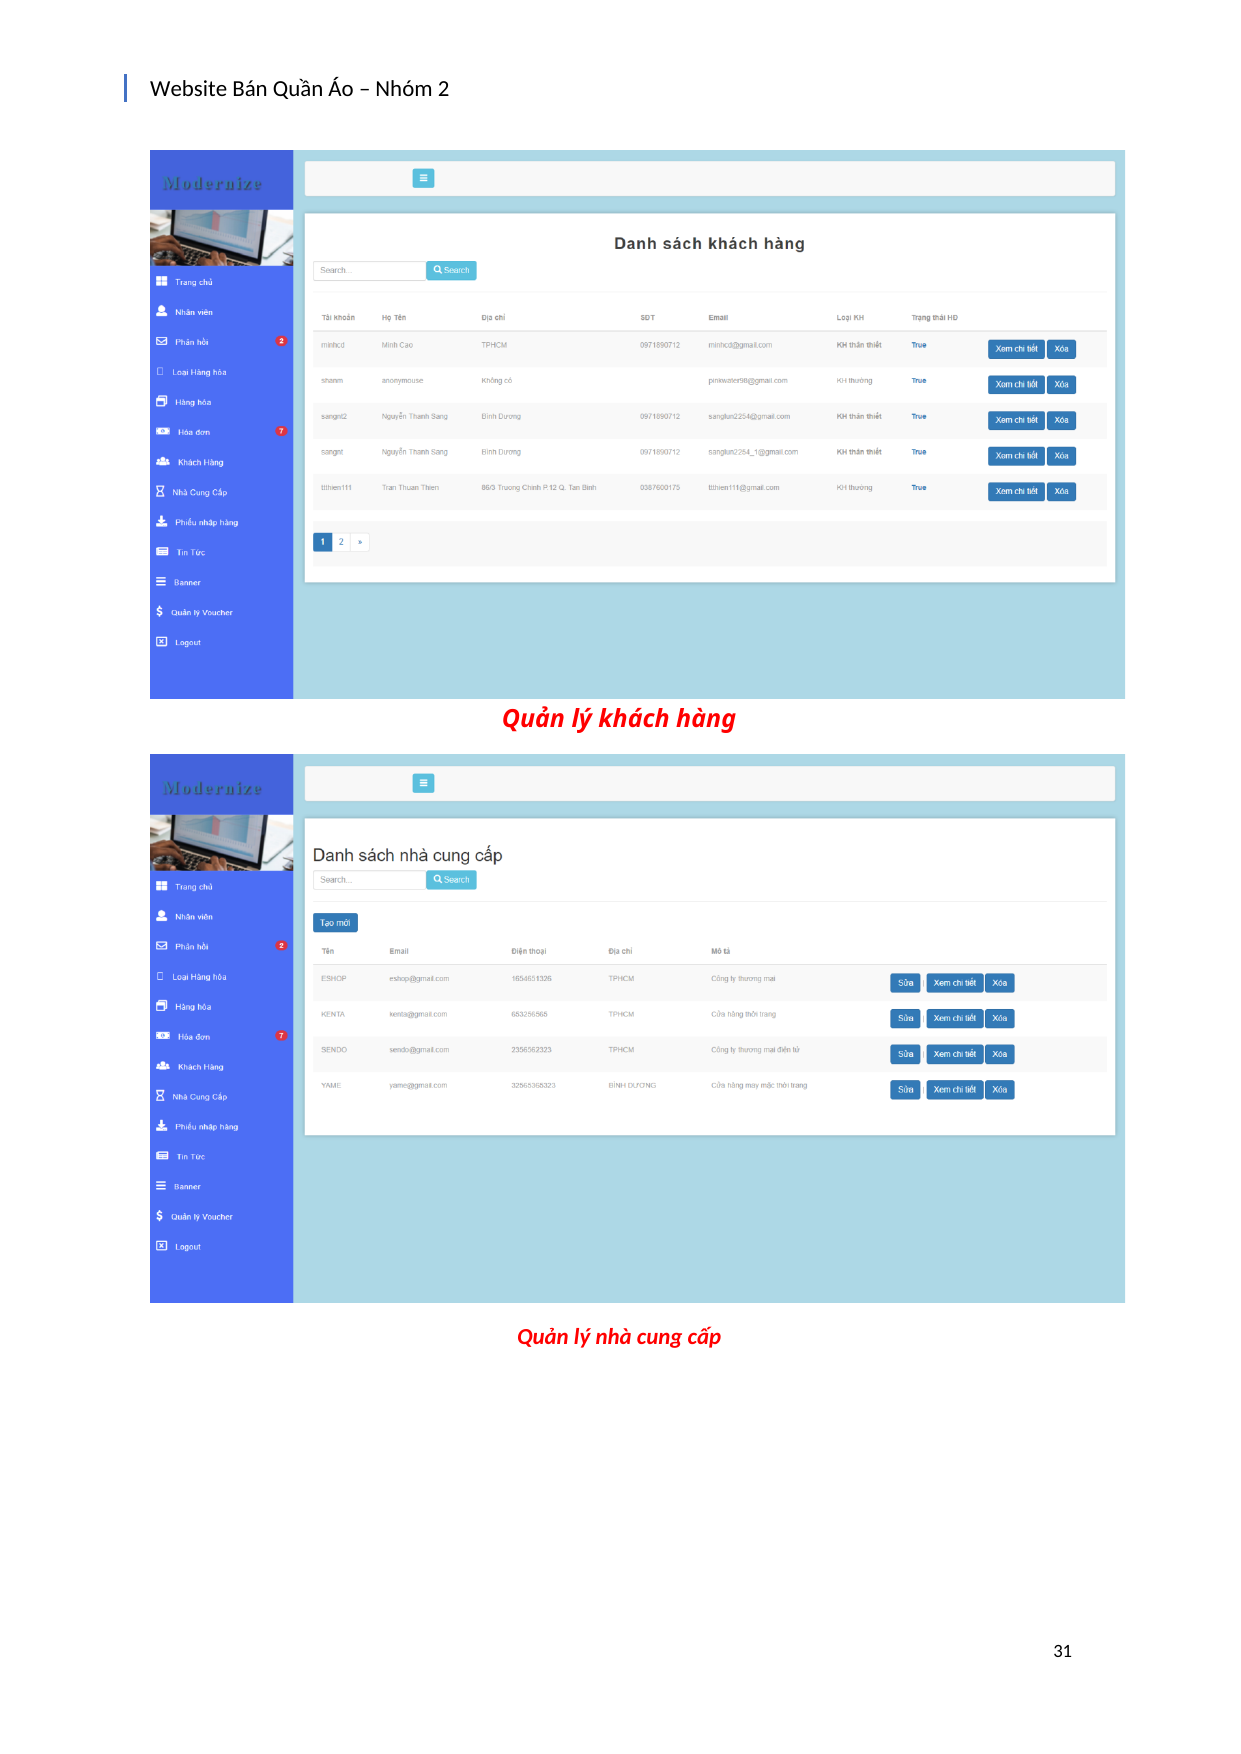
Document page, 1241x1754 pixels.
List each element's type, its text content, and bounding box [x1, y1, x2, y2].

picture [150, 754, 1125, 1303]
picture [150, 150, 1125, 699]
text Quản lý khách hàng [150, 699, 1090, 735]
text Quản lý nhà cung cấp [150, 1322, 1090, 1350]
